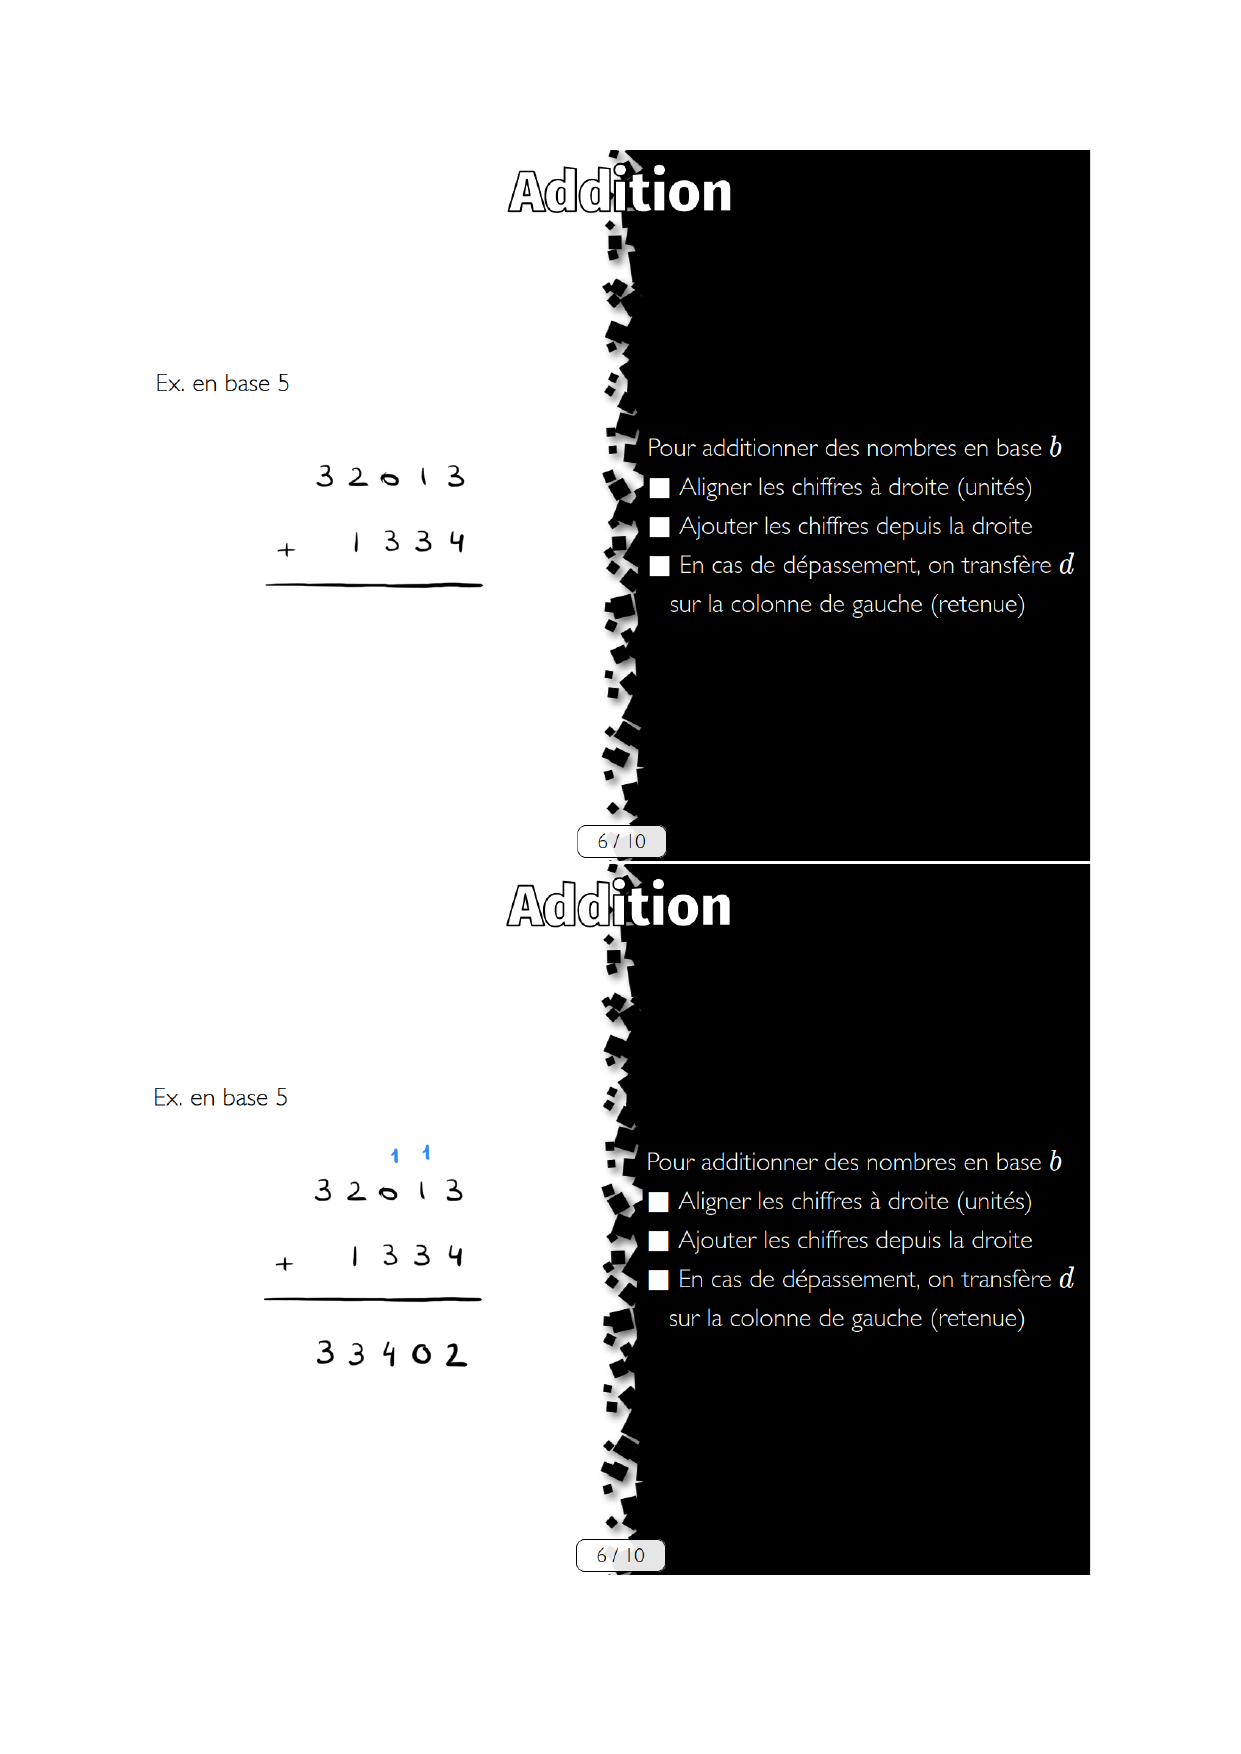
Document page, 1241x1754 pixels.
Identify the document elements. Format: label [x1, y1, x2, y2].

picture [150, 150, 1091, 861]
picture [150, 864, 1091, 1575]
